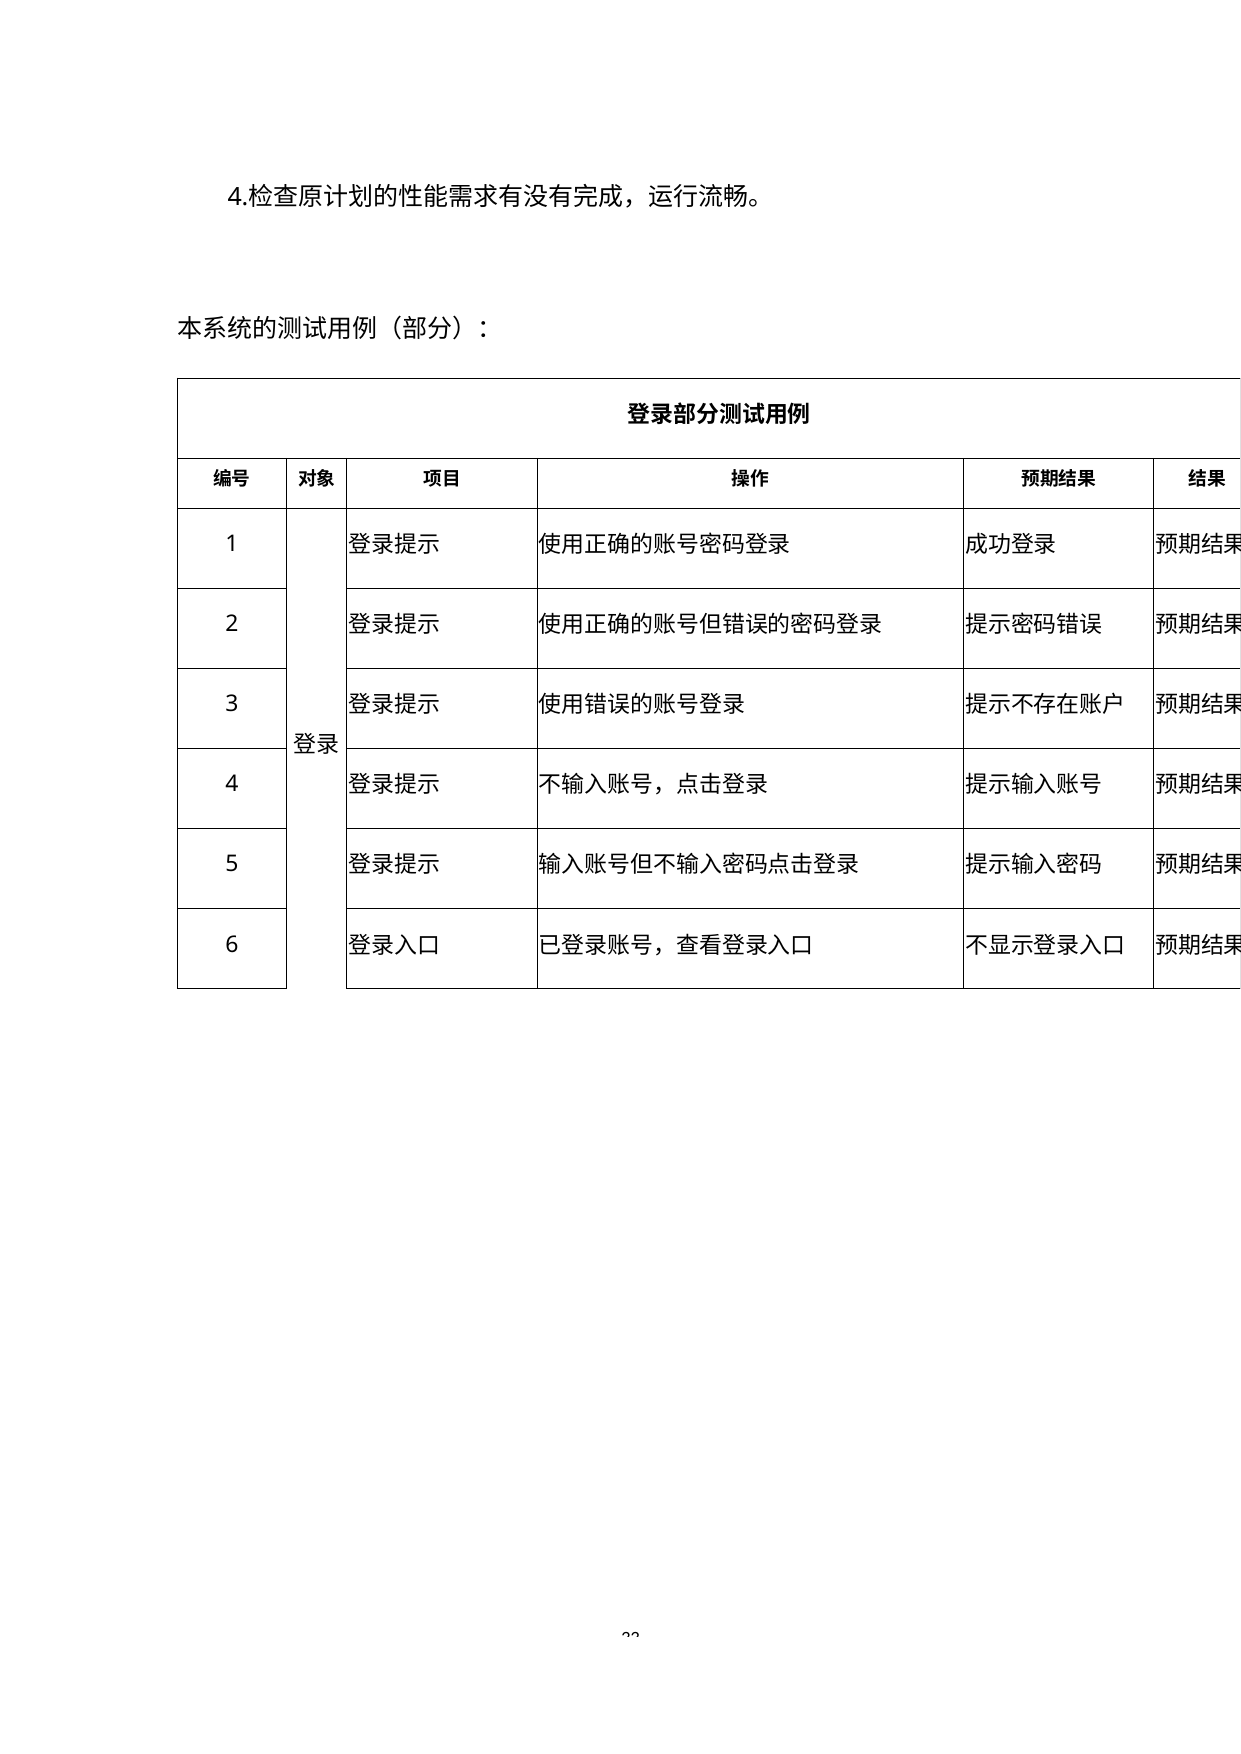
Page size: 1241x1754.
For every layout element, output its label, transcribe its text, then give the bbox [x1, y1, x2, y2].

table_cell 已登录账号，查看登录入口 [538, 909, 963, 988]
table_cell 结果 [1154, 459, 1240, 507]
table_cell 成功登录 [964, 509, 1153, 588]
table_cell 提示输入账号 [964, 749, 1153, 828]
table_cell 预期结果 [1154, 909, 1240, 988]
table_cell 5 [178, 829, 286, 908]
table_cell 提示密码错误 [964, 589, 1153, 668]
table_cell 项目 [347, 459, 537, 507]
table_cell 预期结果 [1154, 589, 1240, 668]
table_cell 对象 [287, 459, 346, 507]
table_cell 预期结果 [1154, 509, 1240, 588]
table_header 登录部分测试用例 [178, 379, 1240, 458]
text 4.检查原计划的性能需求有没有完成，运行流畅。 [177, 162, 1092, 227]
table_cell 提示输入密码 [964, 829, 1153, 908]
table_cell 6 [178, 909, 286, 988]
table_cell 使用正确的账号密码登录 [538, 509, 963, 588]
table_cell 预期结果 [1154, 669, 1240, 748]
table_cell 使用错误的账号登录 [538, 669, 963, 748]
table_cell 登录入口 [347, 909, 537, 988]
table_cell 登录提示 [347, 589, 537, 668]
table_cell 登录提示 [347, 669, 537, 748]
table_cell 提示不存在账户 [964, 669, 1153, 748]
table_cell 编号 [178, 459, 286, 507]
table_cell 1 [178, 509, 286, 588]
table_cell 登录 [287, 509, 346, 988]
table_cell 输入账号但不输入密码点击登录 [538, 829, 963, 908]
table_cell 操作 [538, 459, 963, 507]
table_cell 登录提示 [347, 749, 537, 828]
table_cell 4 [178, 749, 286, 828]
table_cell 不输入账号，点击登录 [538, 749, 963, 828]
text 本系统的测试用例（部分）： [177, 294, 1092, 359]
table_cell 登录提示 [347, 829, 537, 908]
table_cell 预期结果 [964, 459, 1153, 507]
table_cell 登录提示 [347, 509, 537, 588]
table_cell 预期结果 [1154, 829, 1240, 908]
table_cell 预期结果 [1154, 749, 1240, 828]
table_cell 3 [178, 669, 286, 748]
table_cell 使用正确的账号但错误的密码登录 [538, 589, 963, 668]
table_cell 2 [178, 589, 286, 668]
table_cell 不显示登录入口 [964, 909, 1153, 988]
